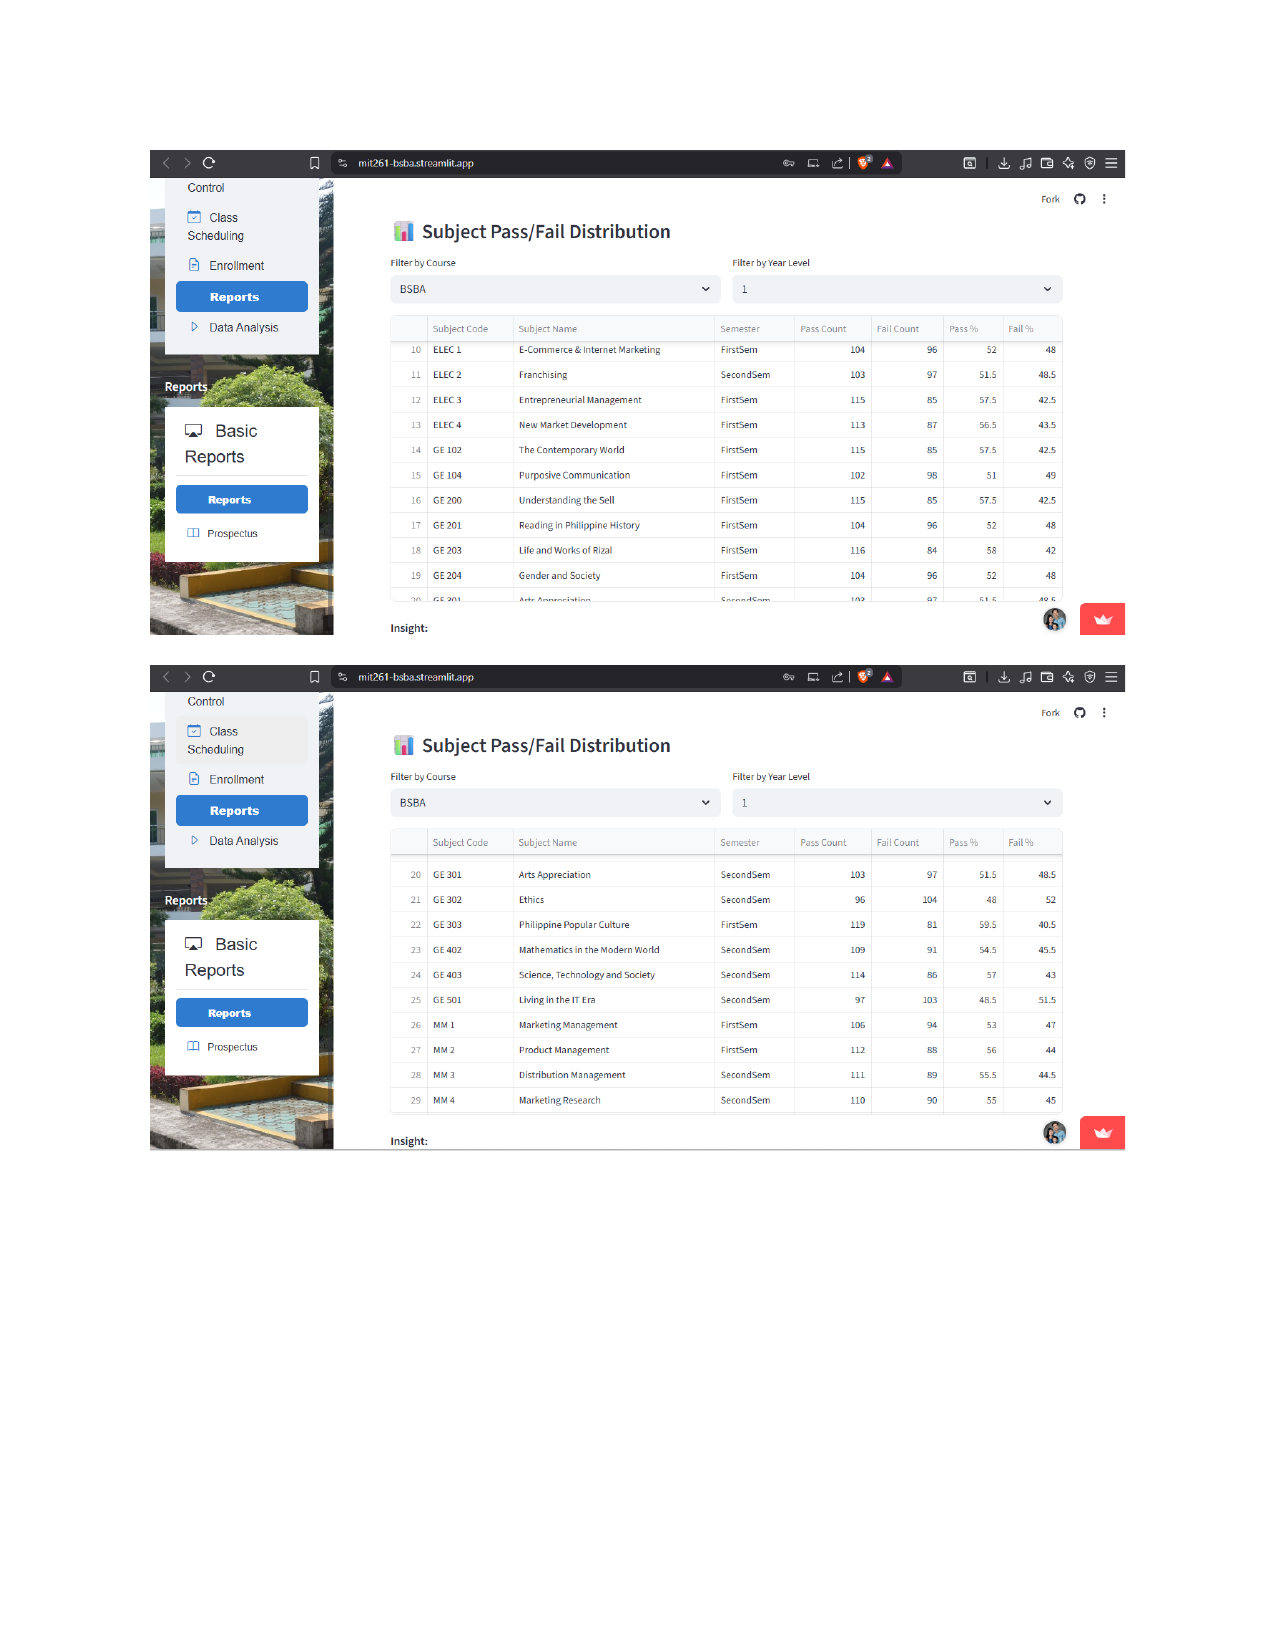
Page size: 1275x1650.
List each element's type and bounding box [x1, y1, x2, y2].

picture [150, 150, 1125, 635]
picture [150, 665, 1125, 1151]
